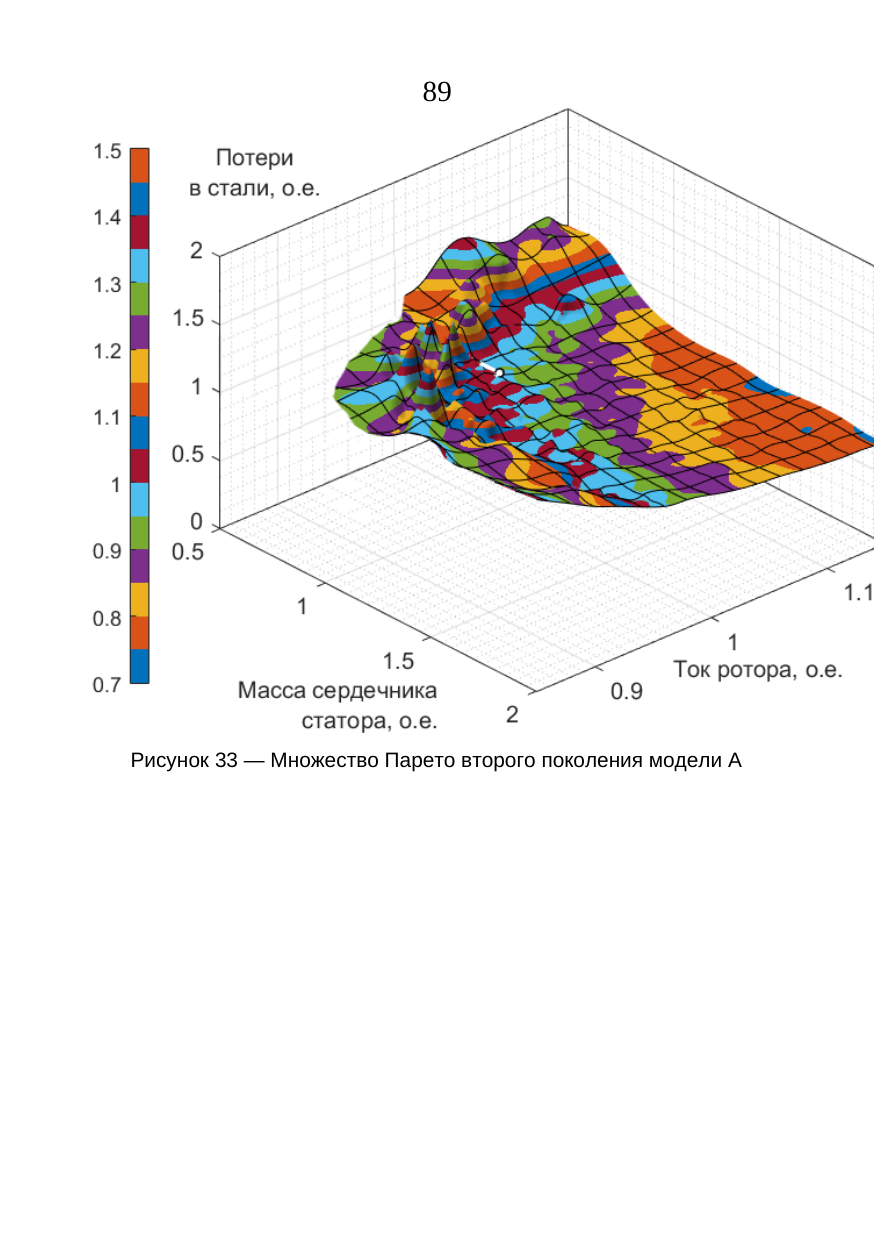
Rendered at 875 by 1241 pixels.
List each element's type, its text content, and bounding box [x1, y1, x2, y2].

text Рисунок 33 — Множество Парето второго поколения модели A [77, 748, 795, 772]
picture [88, 107, 874, 736]
